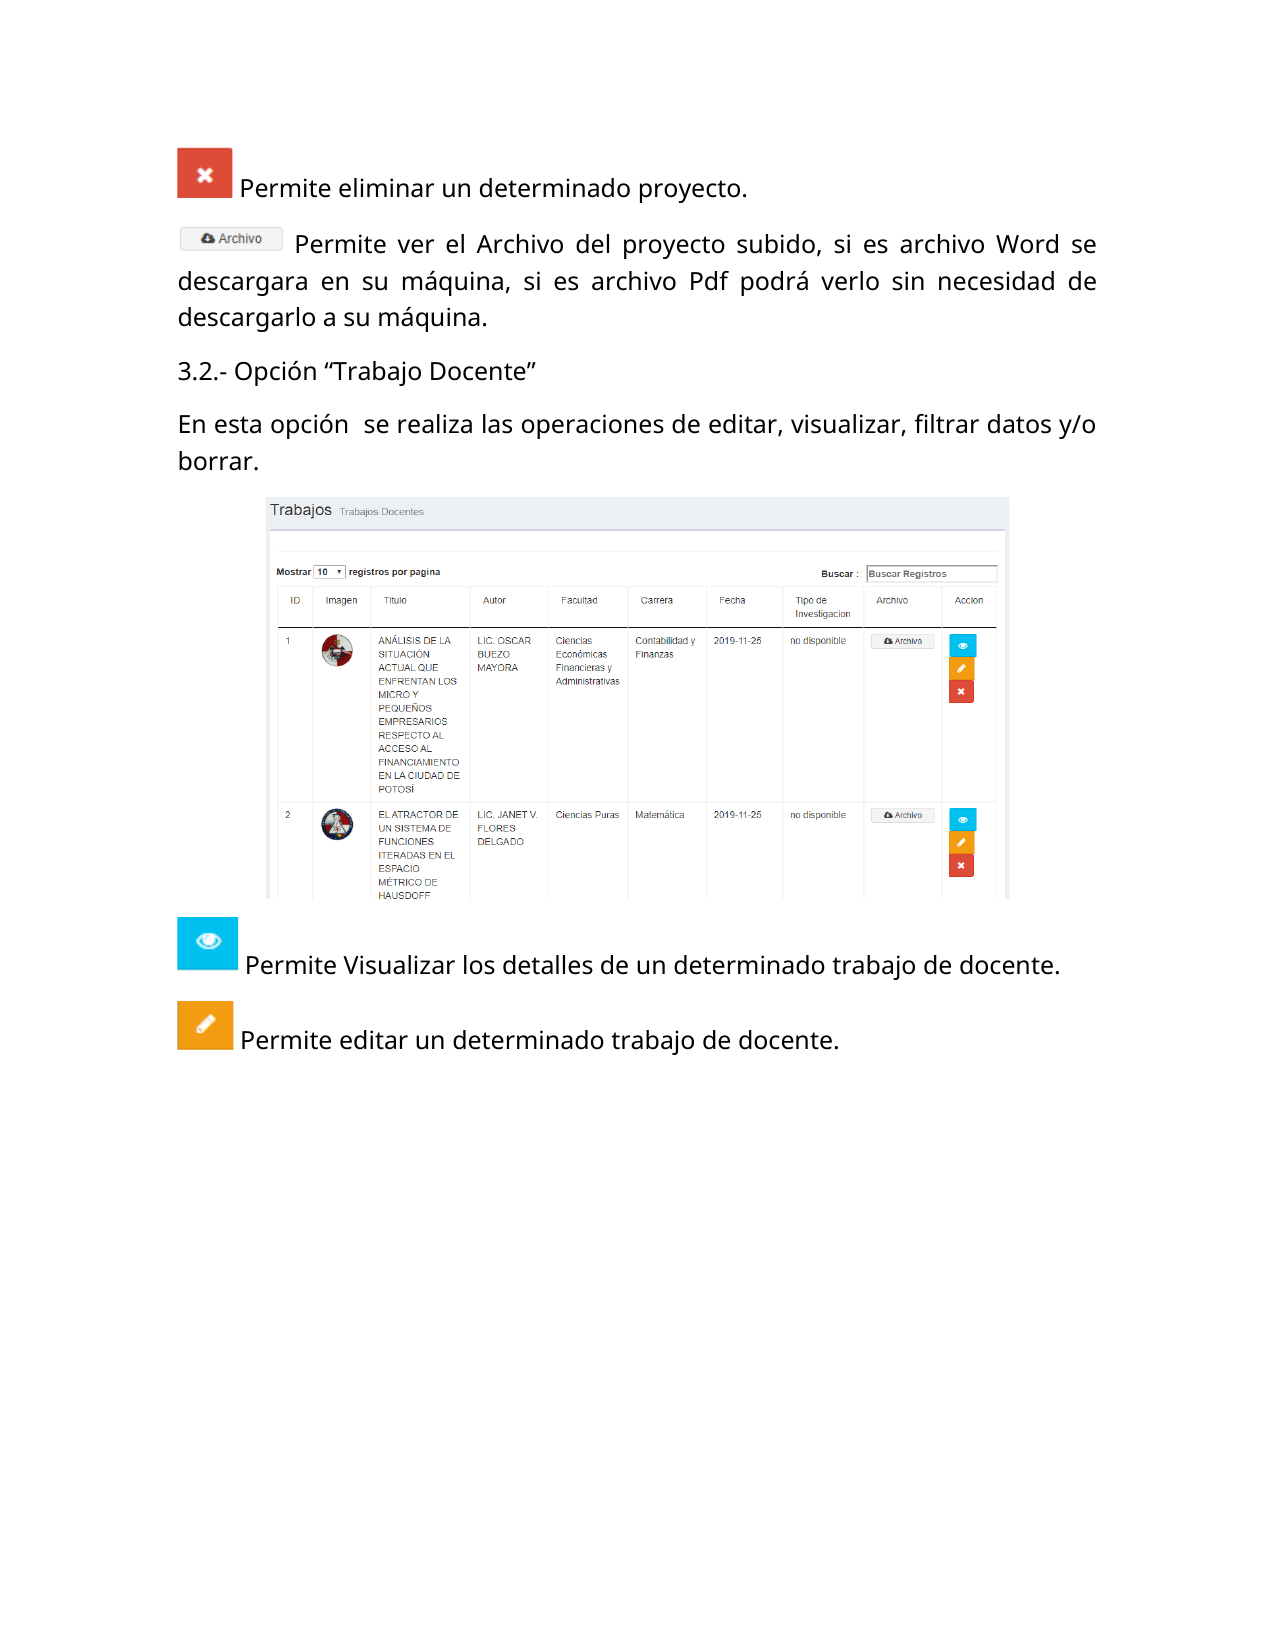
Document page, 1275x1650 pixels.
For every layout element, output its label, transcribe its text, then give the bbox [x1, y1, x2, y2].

picture [177, 1001, 234, 1050]
picture [265, 497, 1010, 899]
text En esta opción se realiza las operaciones de editar, visualizar, filtrar datos y/o borrar. [177, 407, 1098, 478]
picture [197, 933, 222, 949]
text Permite Visualizar los detalles de un determinado trabajo de docente. [177, 917, 1098, 982]
picture [177, 224, 284, 254]
text 3.2.- Opción “Trabajo Docente” [177, 353, 1098, 387]
text Permite ver el Archivo del proyecto subido, si es archivo Word se descargara en su máquina, si es archivo Pdf podrá verlo sin necesidad de descargarlo a su máquina. [177, 224, 1098, 334]
text Permite eliminar un determinado proyecto. [177, 148, 1098, 205]
picture [177, 970, 239, 975]
text Permite editar un determinado trabajo de docente. [177, 1001, 1098, 1057]
picture [177, 147, 233, 198]
